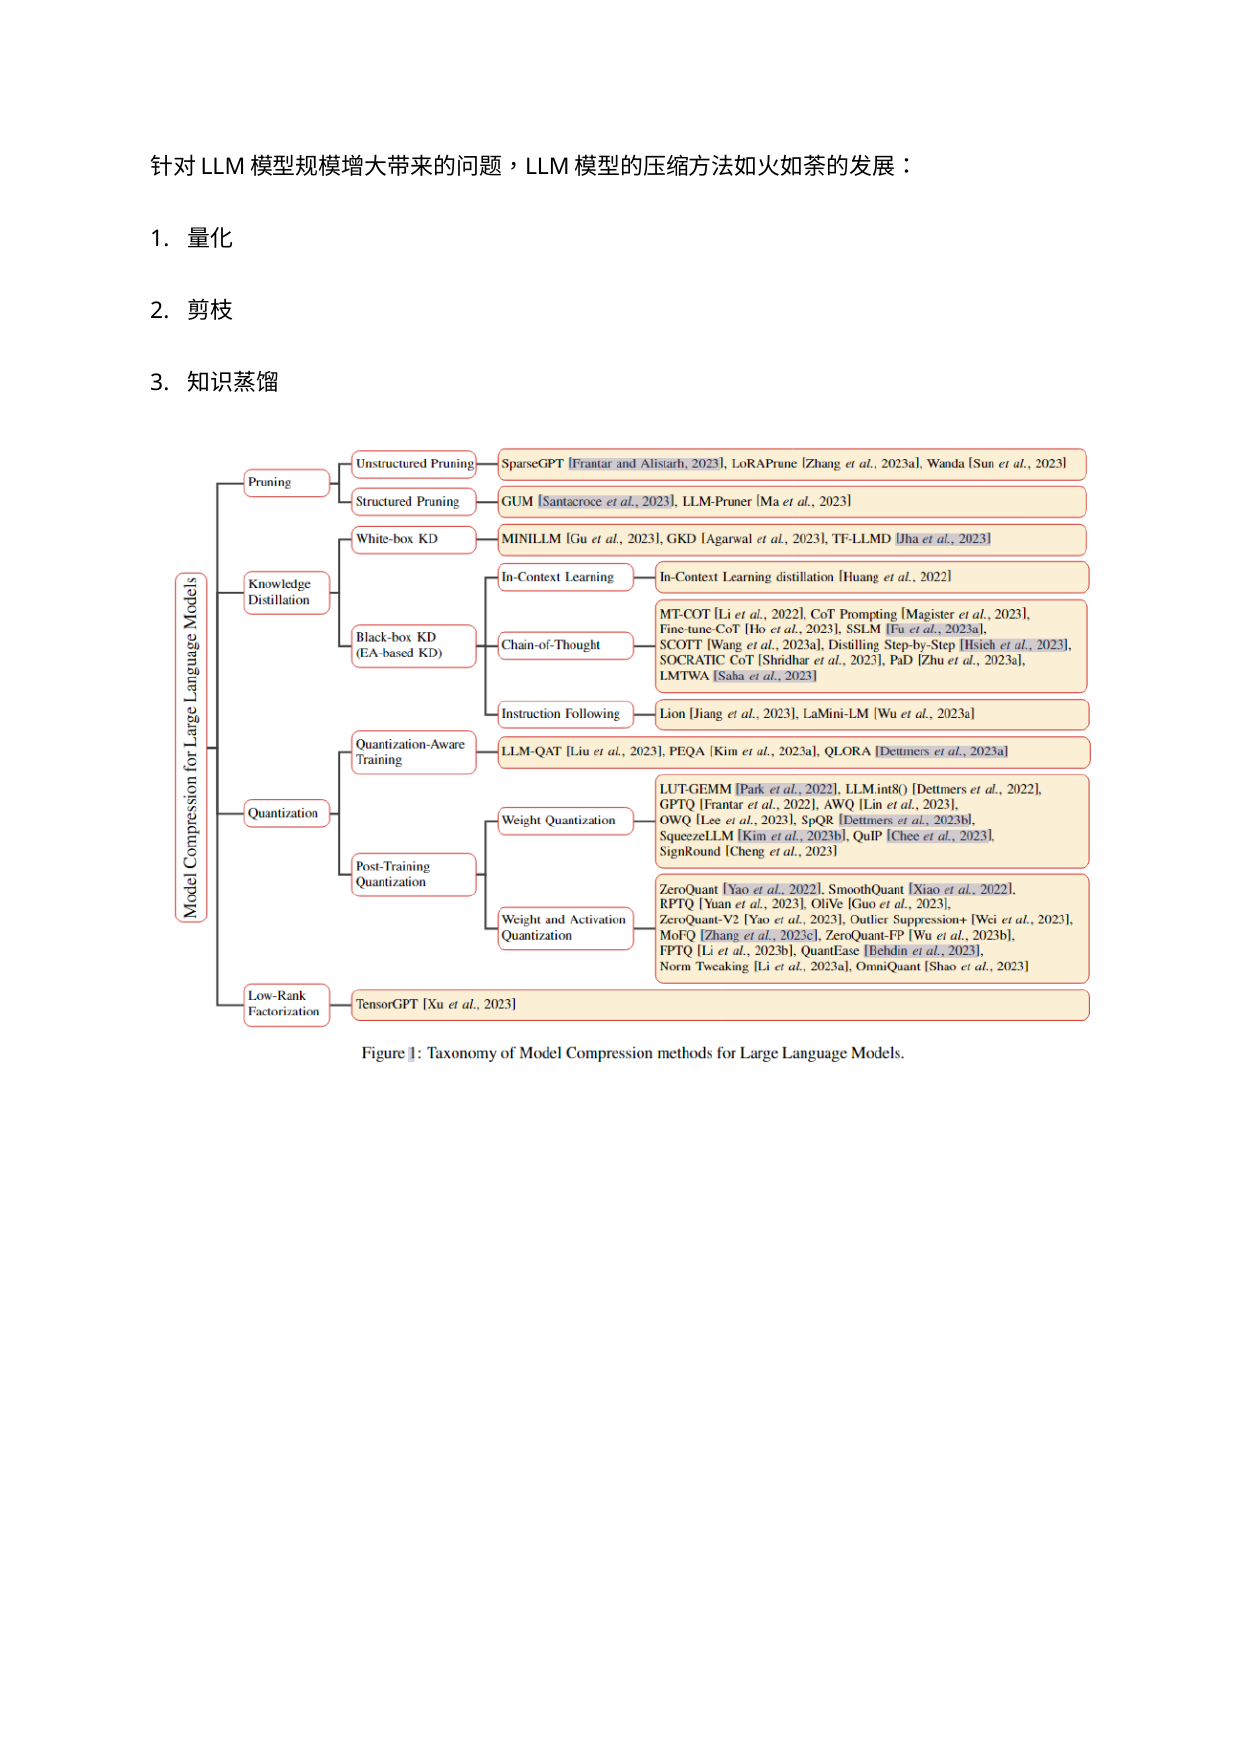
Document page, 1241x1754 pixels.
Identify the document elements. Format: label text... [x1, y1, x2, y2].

list 知识蒸馏 [150, 366, 1090, 397]
text 针对LLM模型规模增大带来的问题，LLM模型的压缩方法如火如荼的发展： [150, 150, 1090, 181]
list 剪枝 [150, 294, 1090, 325]
picture [150, 437, 1109, 1063]
list 量化 [150, 222, 1090, 253]
